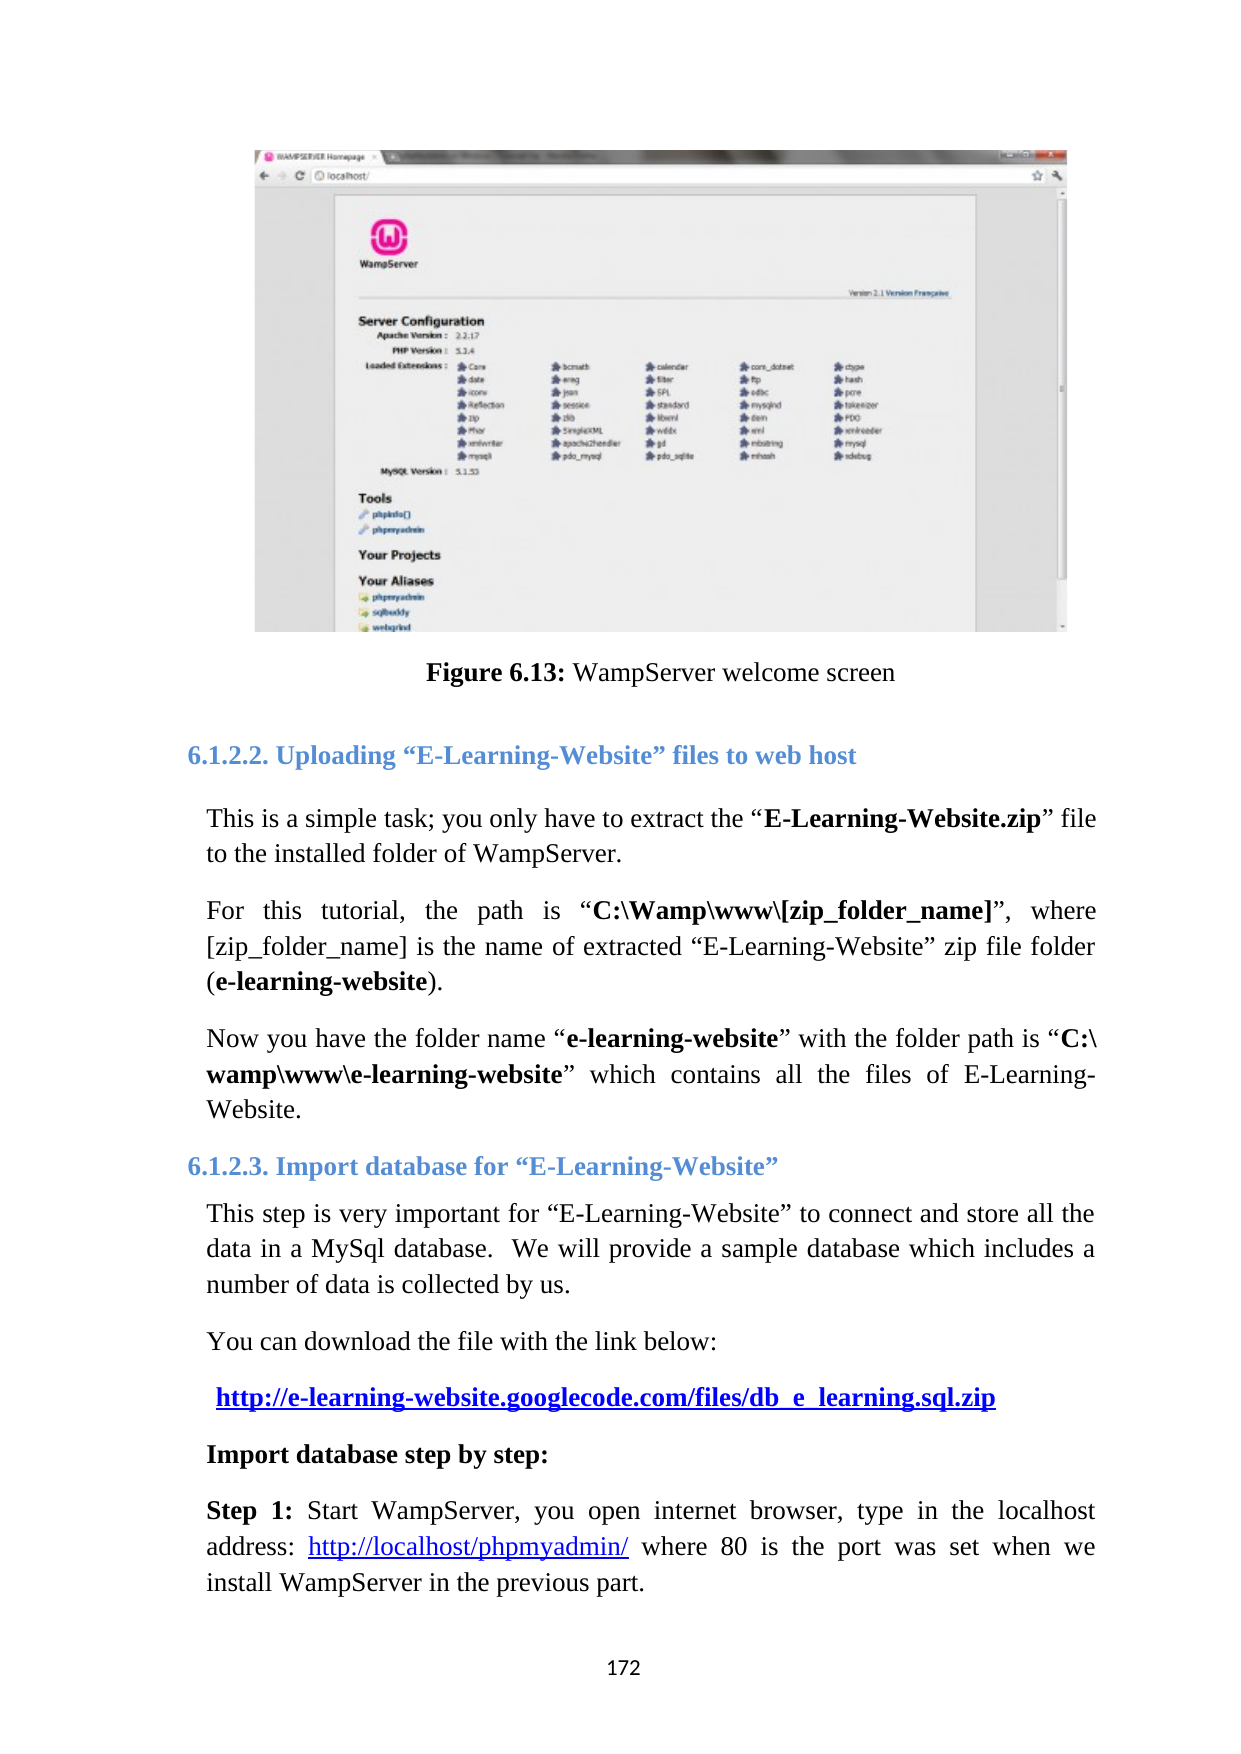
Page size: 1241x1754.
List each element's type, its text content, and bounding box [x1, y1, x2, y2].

text Figure 6.13: WampServer welcome screen [225, 656, 1097, 687]
text This step is very important for “E-Learning-Website” to connect and store all the data in a MySql database. We will provide a sample database which includes a number of data is collected by us. [206, 1197, 1097, 1299]
text Import database step by step: [206, 1438, 1097, 1469]
text Now you have the folder name “e-learning-website” with the folder path is “C:\wamp\www\e-learning-website” which contains all the files of E-Learning-Website. [206, 1022, 1097, 1124]
text http://e-learning-website.googlecode.com/files/db_e_learning.sql.zip [216, 1381, 1097, 1412]
text Step 1: Start WampServer, you open internet browser, type in the localhost address: http://localhost/phpmyadmin/ where 80 is the port was set when we install WampServer in the previous part. [206, 1494, 1097, 1597]
text For this tutorial, the path is “C:\Wamp\www\[zip_folder_name]”, where [zip_folder_name] is the name of extracted “E-Learning-Website” zip file folder (e-learning-website). [206, 894, 1097, 997]
subtitle 6.1.2.3. Import database for “E-Learning-Website” [187, 1150, 1097, 1181]
text This is a simple task; you only have to extract the “E-Learning-Website.zip” file to the installed folder of WampServer. [206, 802, 1097, 868]
text You can download the file with the link below: [206, 1325, 1097, 1356]
picture [254, 150, 1068, 632]
subtitle 6.1.2.2. Uploading “E-Learning-Website” files to web host [187, 739, 1097, 771]
